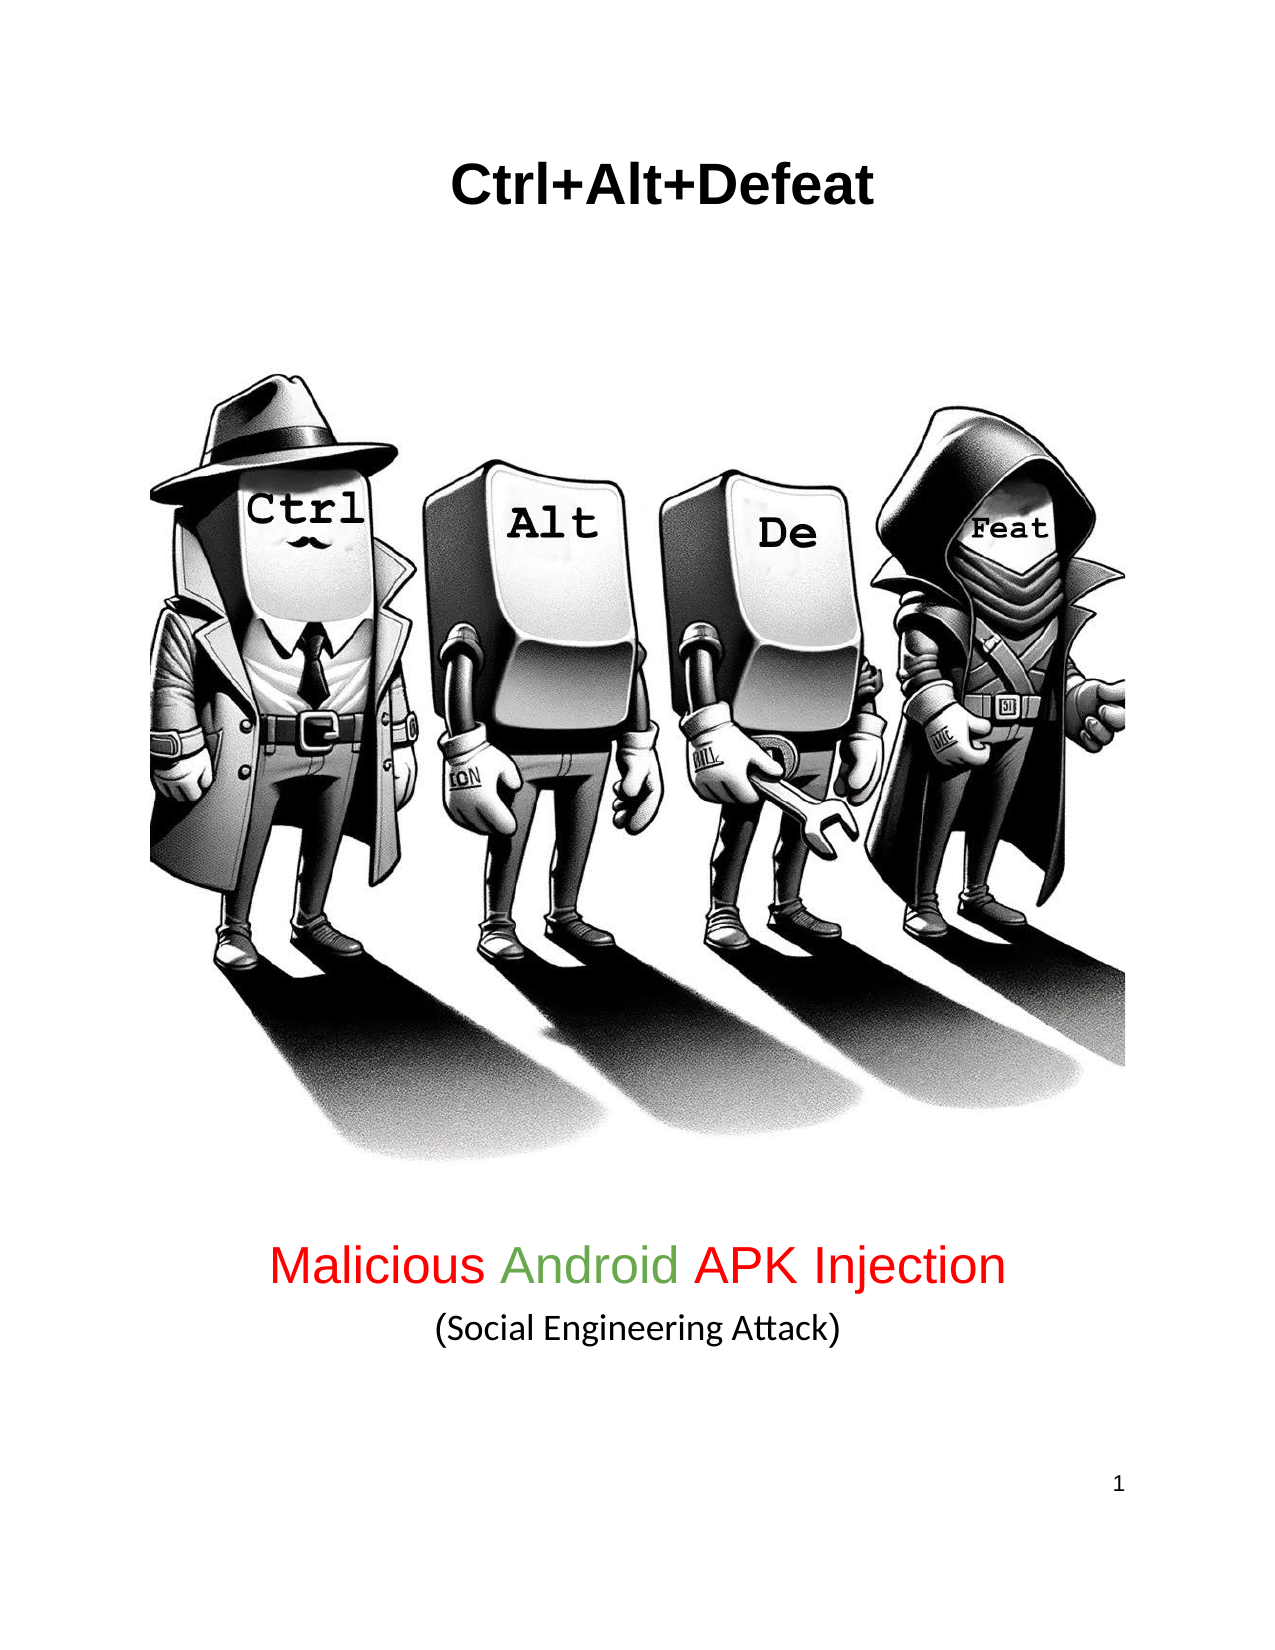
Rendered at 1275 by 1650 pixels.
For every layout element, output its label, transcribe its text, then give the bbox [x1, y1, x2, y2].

text Malicious Android APK Injection [150, 1235, 1125, 1295]
picture [150, 253, 1125, 1229]
text (Social Engineering Attack) [150, 1304, 1125, 1349]
title Ctrl+Alt+Defeat [450, 150, 1125, 217]
